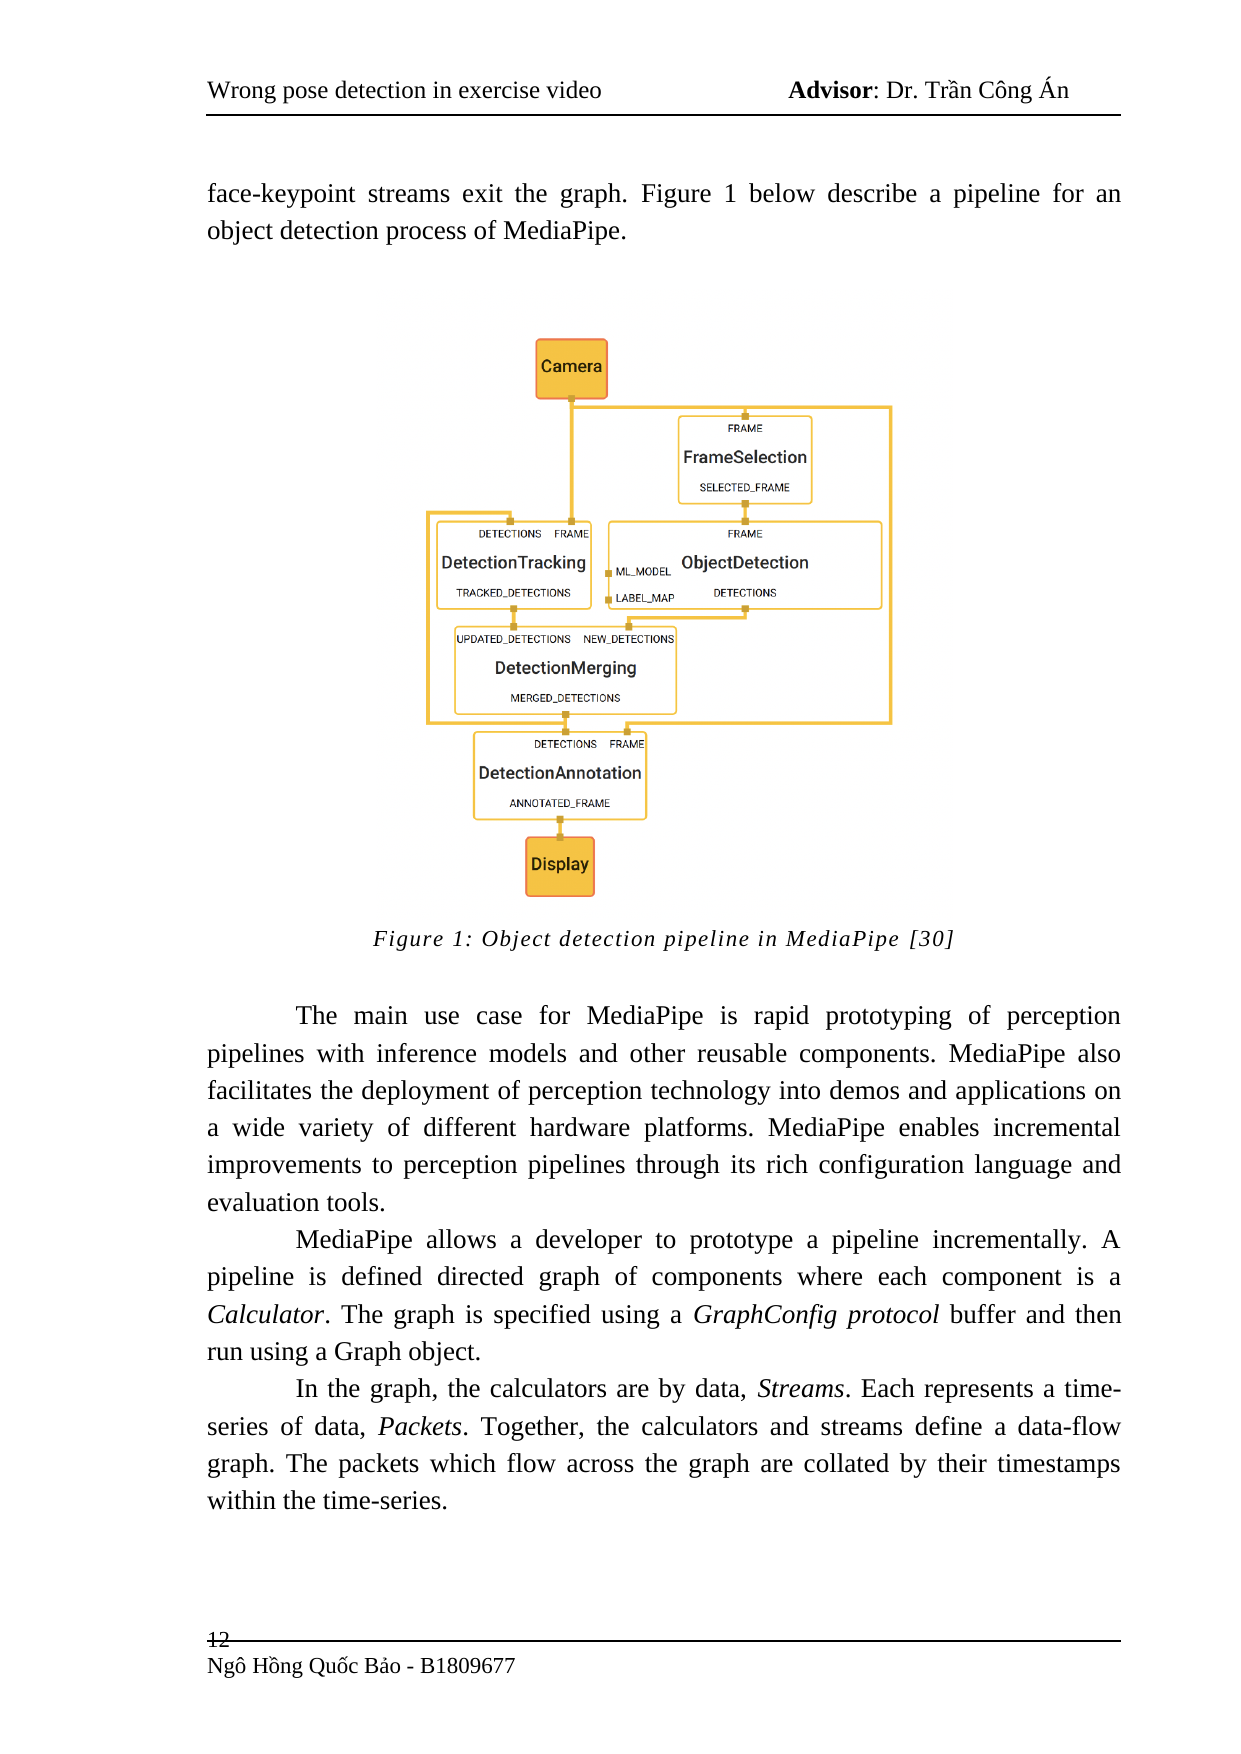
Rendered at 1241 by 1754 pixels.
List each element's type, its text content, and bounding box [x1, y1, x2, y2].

text Figure 1: Object detection pipeline in MediaPipe [16] [207, 925, 1122, 952]
text In the graph, the calculators are by data, Streams. Each represents a time-series of data, Packets. Together, the calculators and streams define a data-flow graph. The packets which flow across the graph are collated by their timestamps within the time-series. [207, 1372, 1122, 1515]
picture [376, 289, 953, 920]
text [207, 177, 1122, 246]
text The main use case for MediaPipe is rapid prototyping of perception pipelines with inference models and other reusable components. MediaPipe also facilitates the deployment of perception technology into demos and applications on a wide variety of different hardware platforms. MediaPipe enables incremental improvements to perception pipelines through its rich configuration language and evaluation tools. [207, 999, 1122, 1217]
text MediaPipe allows a developer to prototype a pipeline incrementally. A pipeline is defined directed graph of components where each component is a Calculator. The graph is specified using a GraphConfig protocol buffer and then run using a Graph object. [207, 1223, 1122, 1366]
